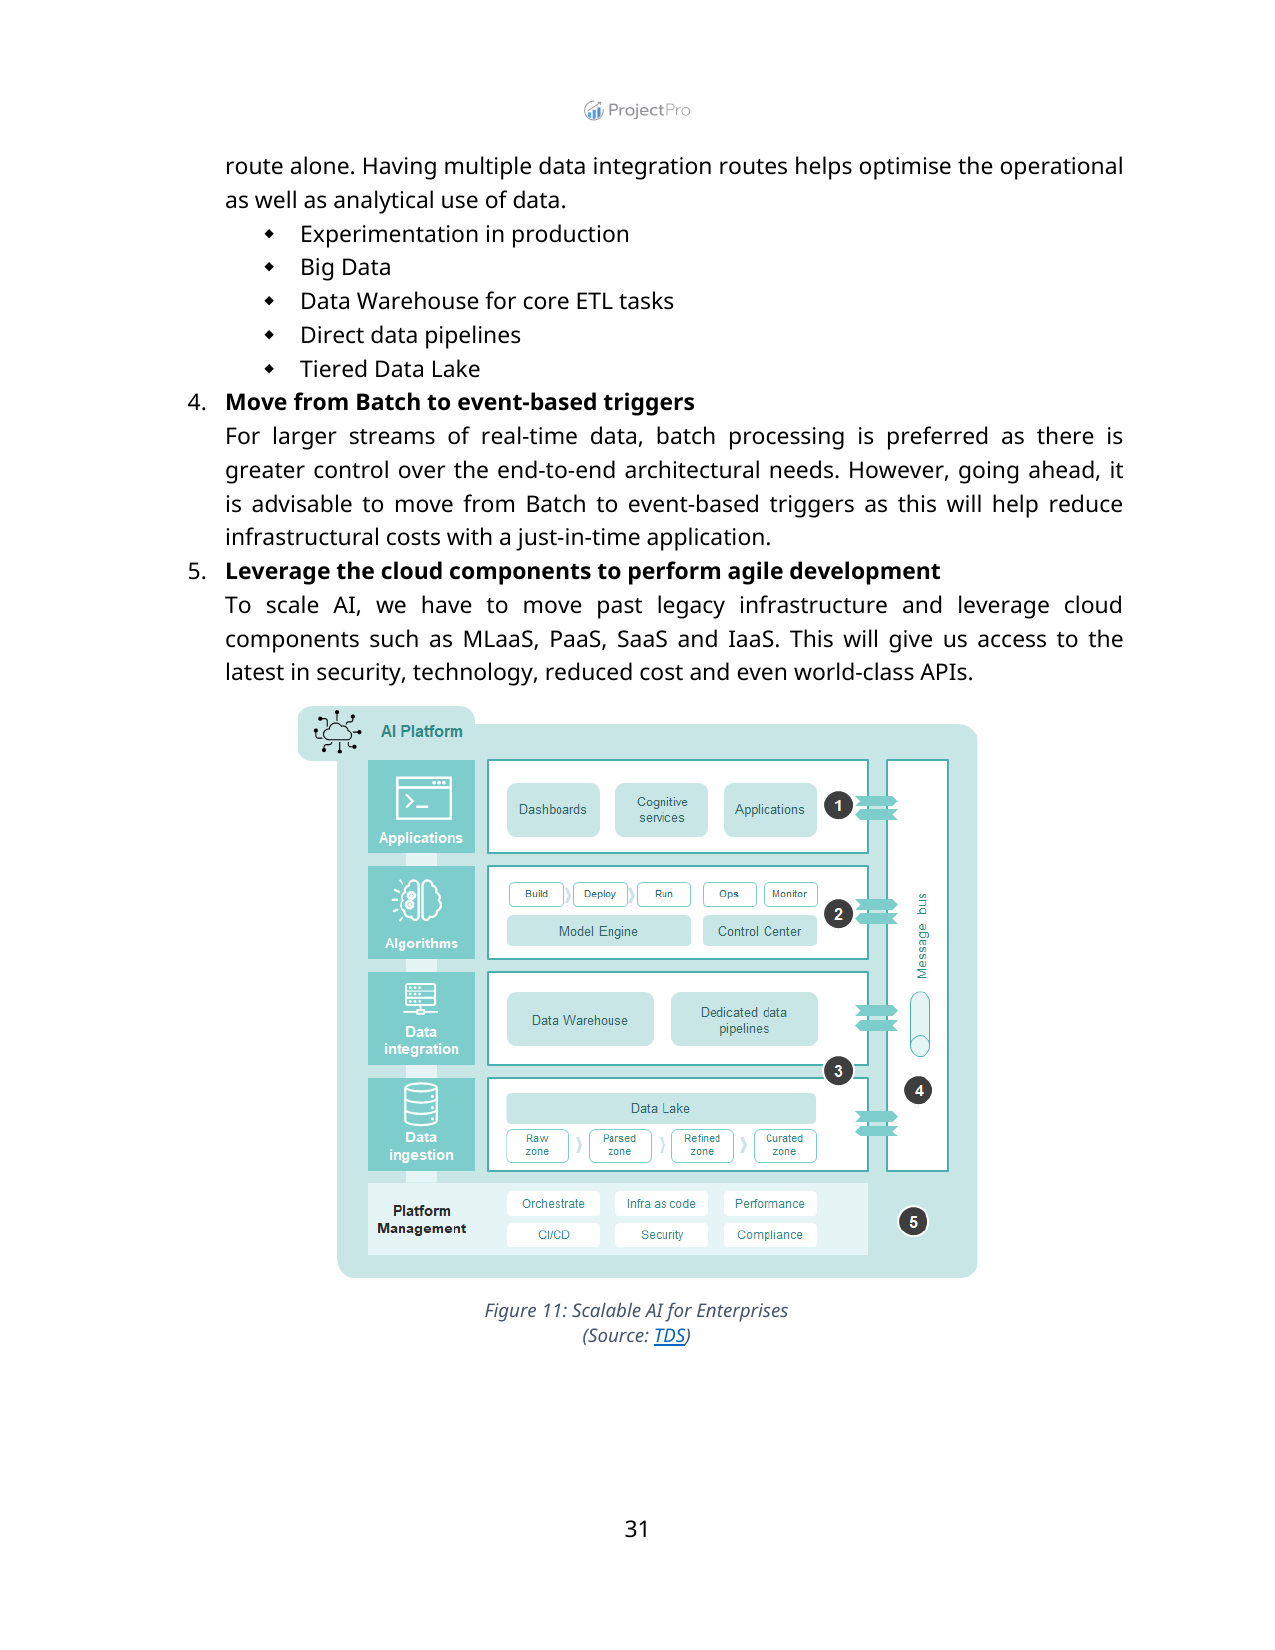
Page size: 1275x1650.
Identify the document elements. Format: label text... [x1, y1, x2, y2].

list Data Warehouse for core ETL tasks [262, 285, 1125, 316]
list Move from Batch to event-based triggers For larger streams of real-time data, batch processing is preferred as there is greater control over the end-to-end architectural needs. However, going ahead, it is advisable to move from Batch to event-based triggers as this will help reduce infrastructural costs with a just-in-time application. [187, 386, 1125, 552]
list Direct data pipelines [262, 319, 1125, 350]
list Big Data [262, 251, 1125, 282]
picture [582, 75, 693, 149]
text Figure 11: Scalable AI for Enterprises (Source: TDS) [150, 1297, 1125, 1348]
list Tiered Data Lake [262, 352, 1125, 384]
list Leverage the cloud components to perform agile development To scale AI, we have to move past legacy infrastructure and leverage cloud components such as MLaaS, PaaS, SaaS and IaaS. This will give us access to the latest in security, technology, reduced cost and even world-class APIs. [187, 555, 1125, 687]
list Experimentation in production [262, 217, 1125, 249]
picture [297, 706, 978, 1278]
